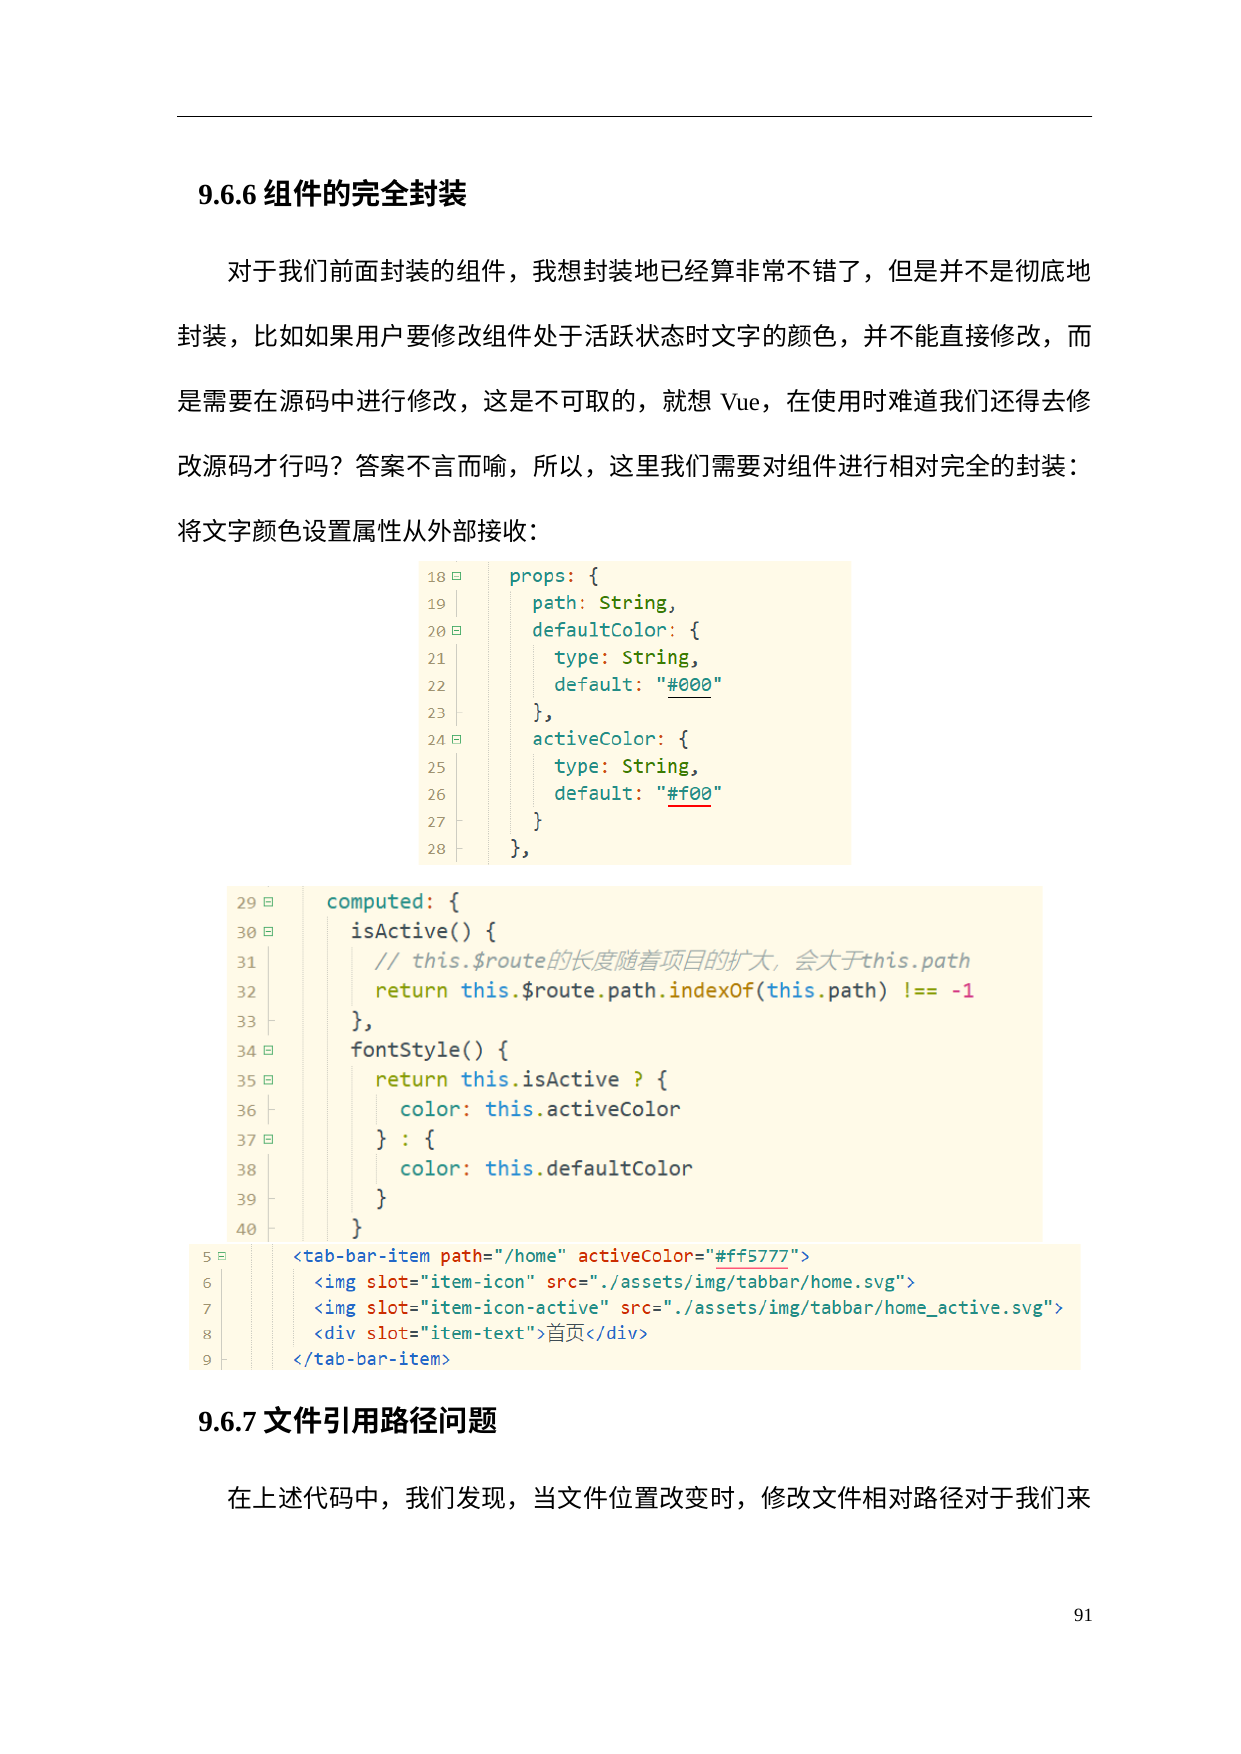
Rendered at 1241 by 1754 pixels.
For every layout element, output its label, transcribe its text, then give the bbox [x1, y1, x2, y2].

picture [189, 1244, 1081, 1370]
subtitle 组件的完全封装 [177, 159, 1092, 224]
subtitle 文件引用路径问题 [177, 1387, 1092, 1452]
picture [418, 561, 852, 865]
text 对于我们前面封装的组件，我想封装地已经算非常不错了，但是并不是彻底地封装，比如如果用户要修改组件处于活跃状态时文字的颜色，并不能直接修改，而是需要在源码中进行修改，这是不可取的，就想Vue，在使用时难道我们还得去修改源码才行吗？答案不言而喻，所以，这里我们需要对组件进行相对完全的封装：将文字颜色设置属性从外部接收： [177, 237, 1092, 562]
picture [226, 886, 1043, 1242]
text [177, 1464, 1092, 1529]
